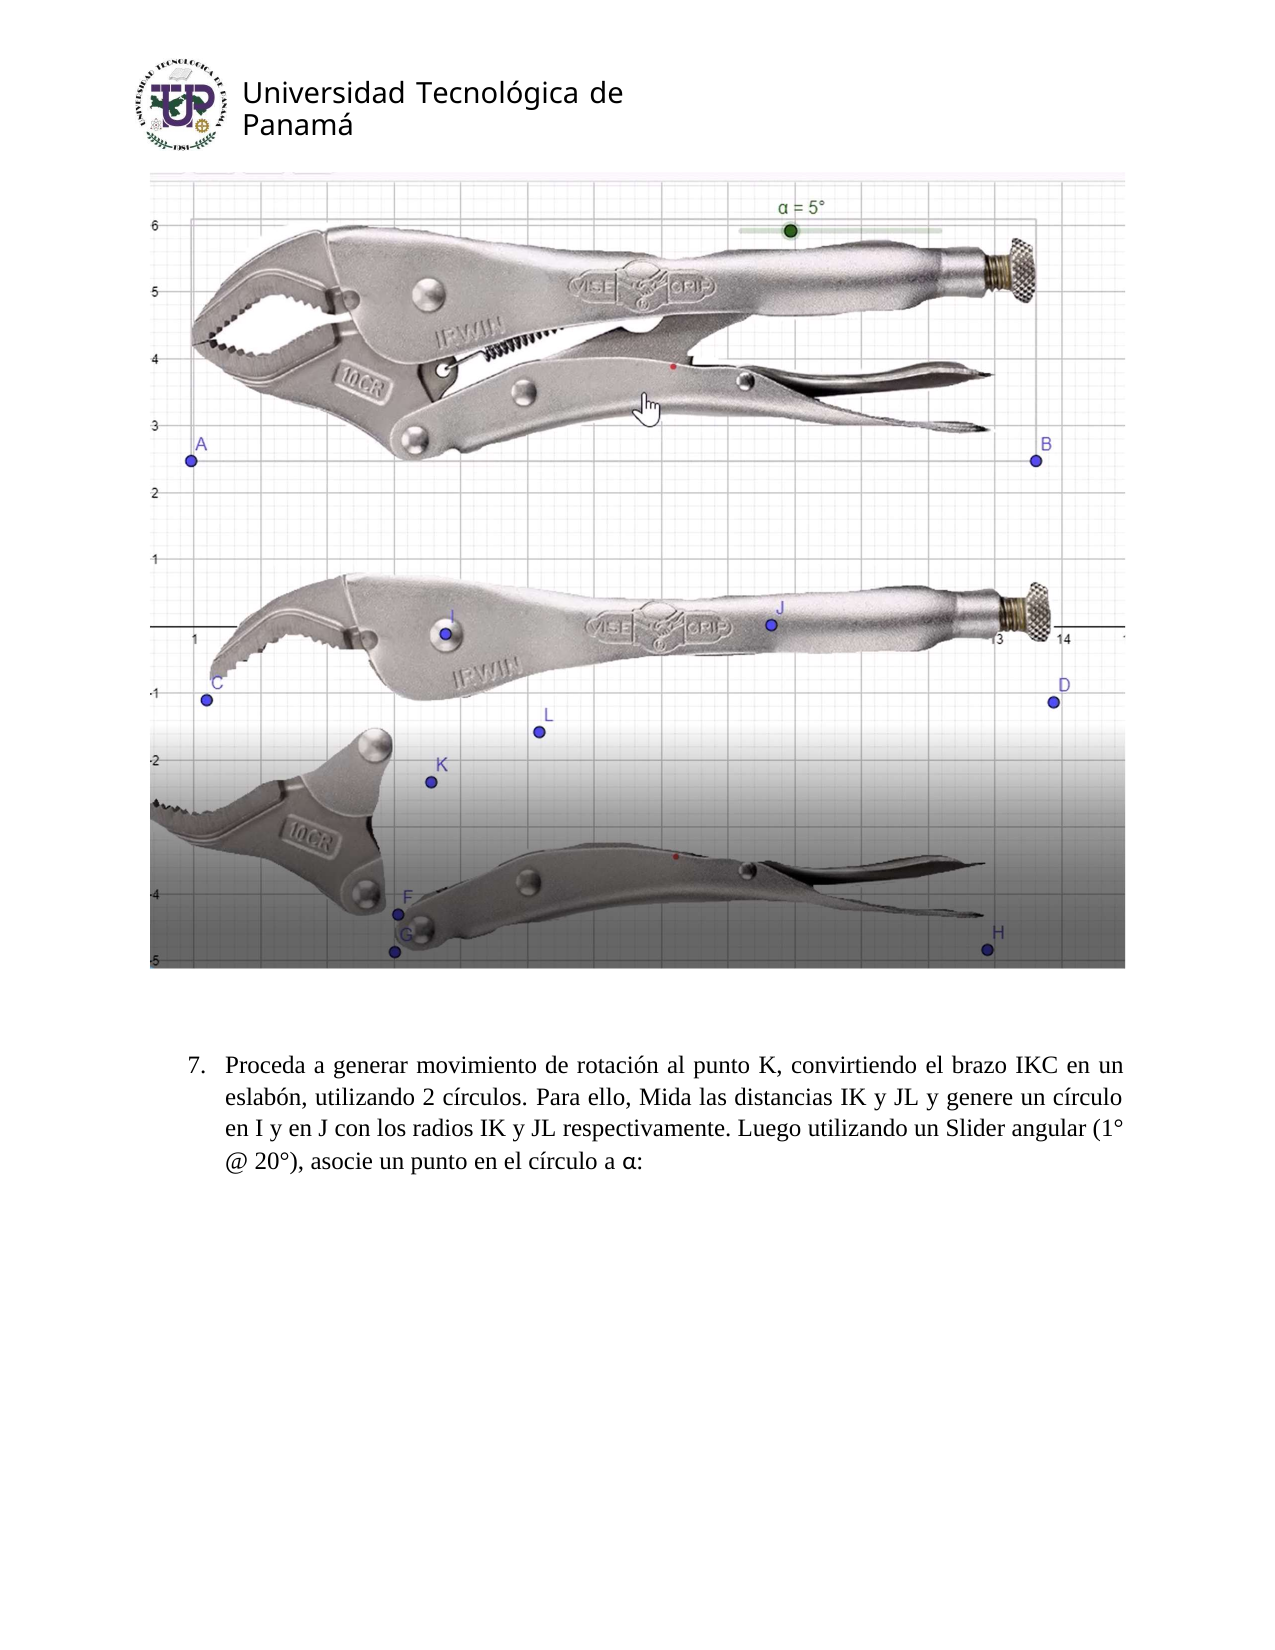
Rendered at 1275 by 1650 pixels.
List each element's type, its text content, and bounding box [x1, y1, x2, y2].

list Proceda a generar movimiento de rotación al punto K, convirtiendo el brazo IKC en un eslabón, utilizando 2 círculos. Para ello, Mida las distancias IK y JL y genere un círculo en I y en J con los radios IK y JL respectivamente. Luego utilizando un Slider angular (1° @ 20°), asocie un punto en el círculo a α: [187, 1050, 1124, 1176]
picture [149, 172, 1126, 969]
picture [135, 58, 227, 151]
